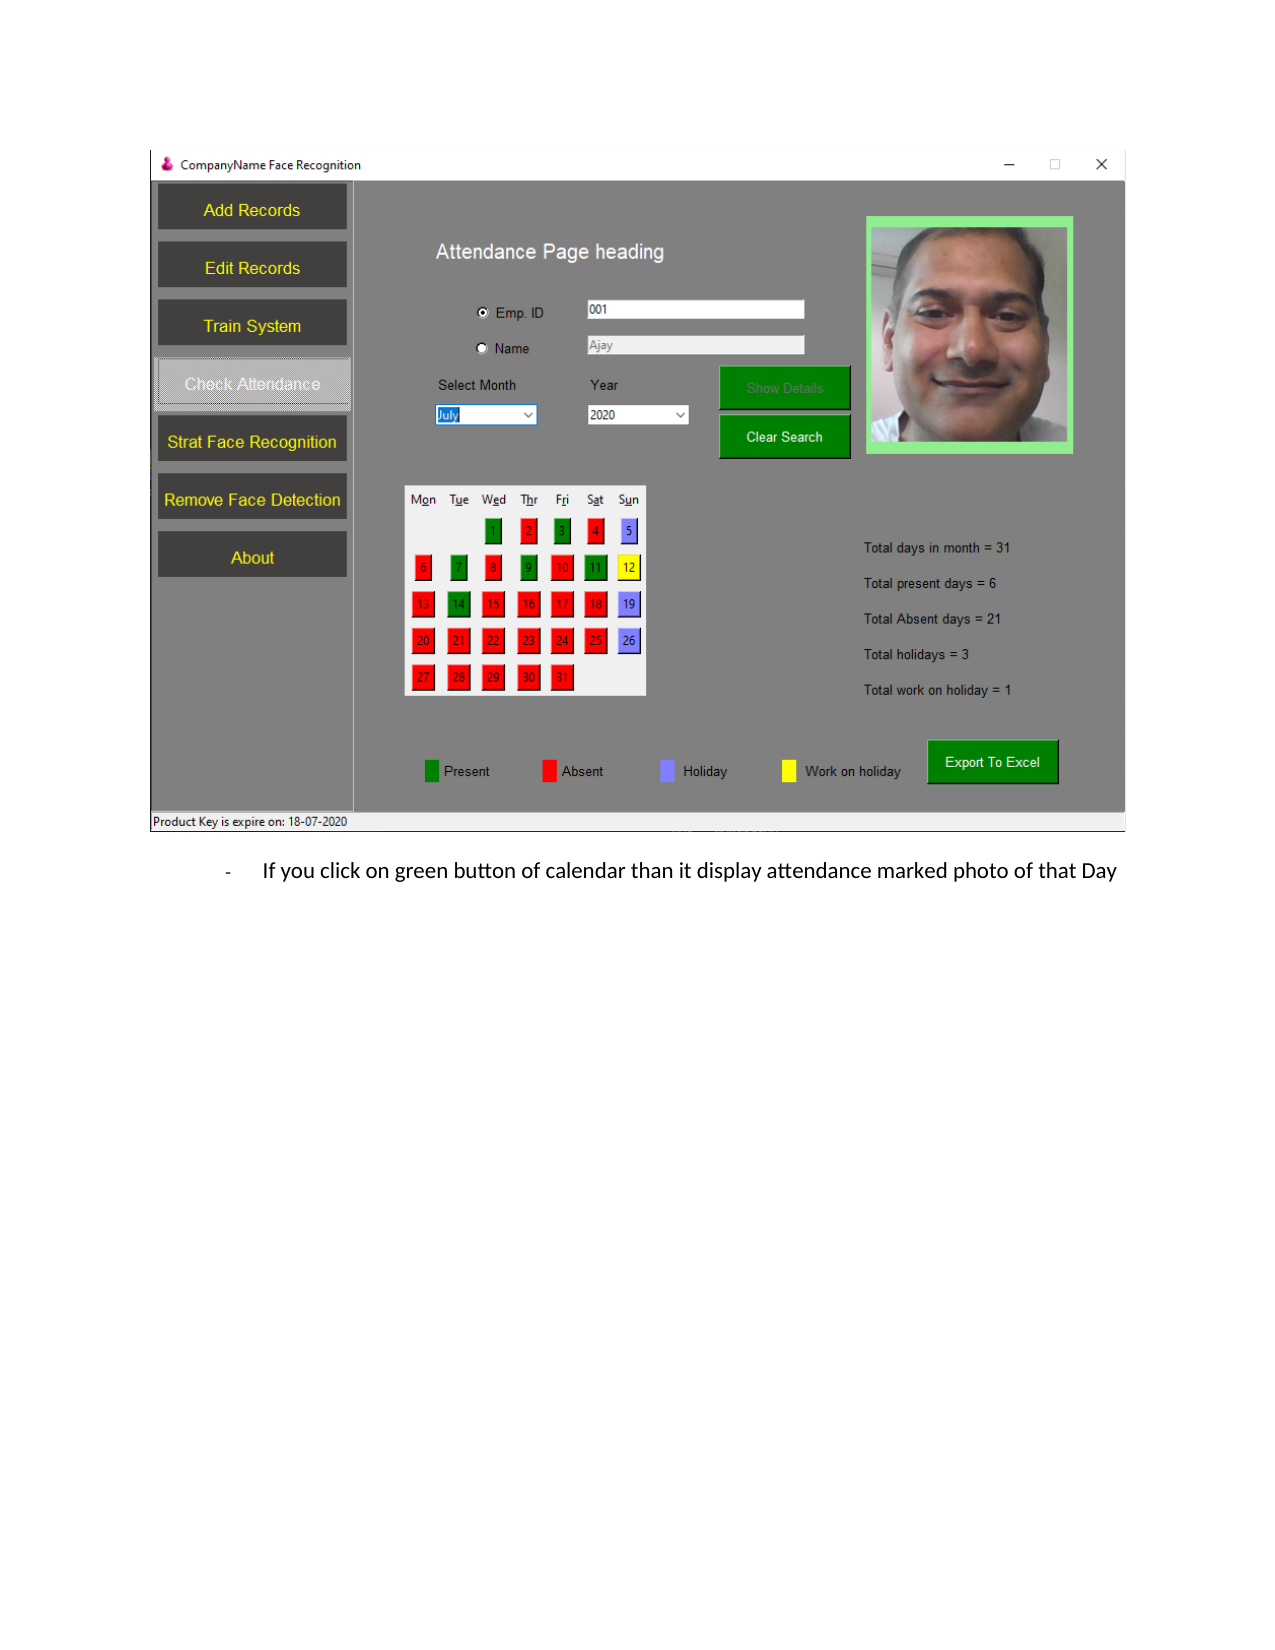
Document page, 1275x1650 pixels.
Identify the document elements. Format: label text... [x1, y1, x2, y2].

list If you click on green button of calendar than it display attendance marked photo of that Day [225, 856, 1125, 884]
picture [150, 150, 1125, 832]
